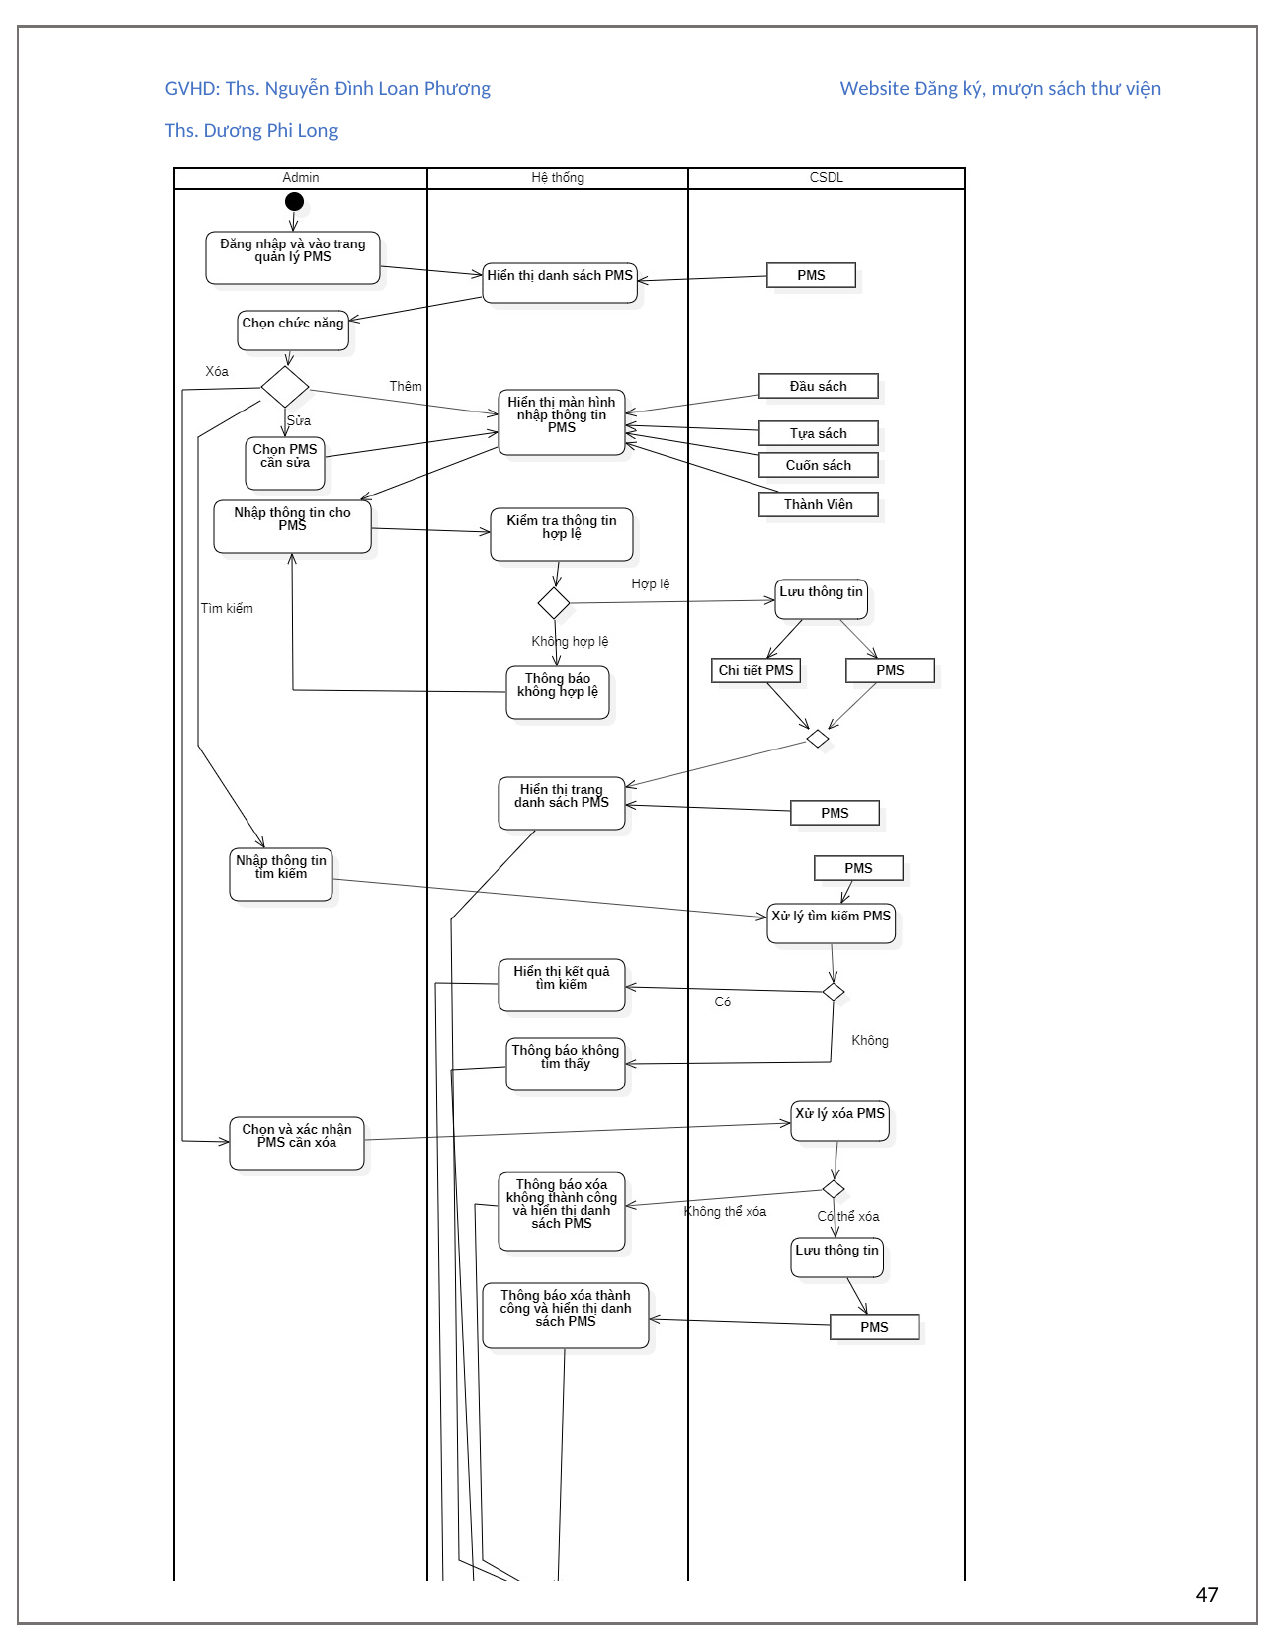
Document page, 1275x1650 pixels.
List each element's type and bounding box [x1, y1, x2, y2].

picture [164, 158, 1004, 1581]
